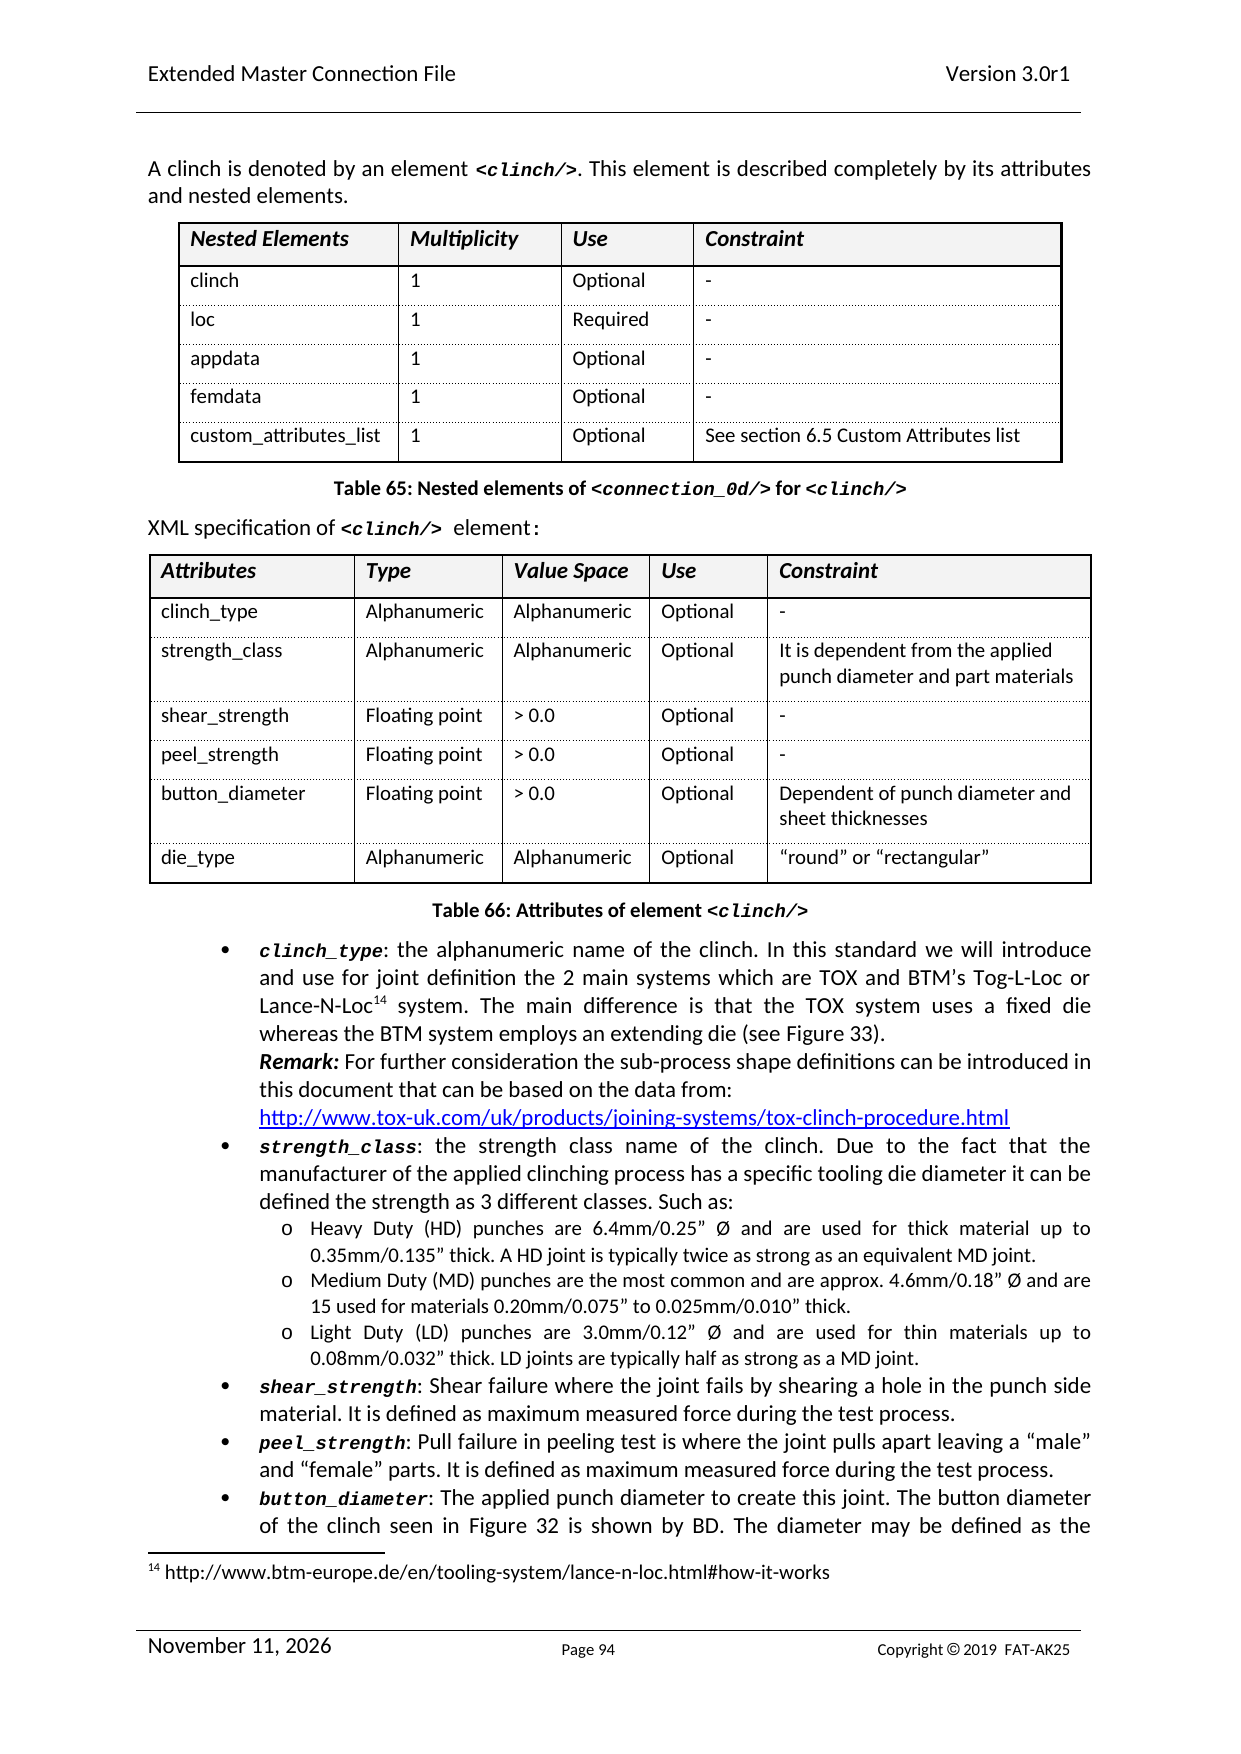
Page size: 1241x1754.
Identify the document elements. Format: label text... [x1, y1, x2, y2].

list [222, 1483, 1092, 1539]
list http://www.tox-uk.com/uk/products/joining-systems/tox-clinch-procedure.html [259, 1103, 1092, 1131]
text Table 63: Attributes of element <clinch/> [148, 897, 1092, 923]
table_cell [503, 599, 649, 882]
text A clinch is denoted by an element <clinch/>. This element is described completely by its attributes and nested elements. [148, 154, 1092, 210]
list Remark: For further consideration the sub-process shape definitions can be introduced in this document that can be based on the data from: [259, 1047, 1092, 1103]
list Light Duty (LD) punches are 3.0mm/0.12” Ø and are used for thin materials up to 0.08mm/0.032” thick. LD joints are typically half as strong as a MD joint. [281, 1319, 1092, 1371]
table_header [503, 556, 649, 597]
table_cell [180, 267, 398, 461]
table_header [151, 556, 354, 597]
text Table 62: Nested elements of <connection_0d/> for <clinch/> [148, 475, 1092, 501]
text XML specification of <clinch/> element: [148, 513, 1092, 542]
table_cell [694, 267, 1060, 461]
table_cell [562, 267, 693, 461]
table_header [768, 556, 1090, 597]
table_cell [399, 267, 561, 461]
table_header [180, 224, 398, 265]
list peel_strength: Pull failure in peeling test is where the joint pulls apart leaving a “male” and “female” parts. It is defined as maximum measured force during the test process. [222, 1427, 1092, 1483]
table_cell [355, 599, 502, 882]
list shear_strength: Shear failure where the joint fails by shearing a hole in the punch side material. It is defined as maximum measured force during the test process. [222, 1371, 1092, 1427]
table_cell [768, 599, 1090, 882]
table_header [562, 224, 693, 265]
list clinch_type: the alphanumeric name of the clinch. In this standard we will introduce and use for joint definition the 2 main systems which are TOX and BTM’s Tog-L-Loc or Lance-N-Loc system. The main difference is that the TOX system uses a fixed die whereas the BTM system employs an extending die (see Figure 32). [222, 935, 1092, 1047]
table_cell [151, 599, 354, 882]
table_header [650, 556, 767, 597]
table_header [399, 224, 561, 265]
list Medium Duty (MD) punches are the most common and are approx. 4.6mm/0.18” Ø and are 15 used for materials 0.20mm/0.075” to 0.025mm/0.010” thick. [281, 1267, 1092, 1319]
list strength_class: the strength class name of the clinch. Due to the fact that the manufacturer of the applied clinching process has a specific tooling die diameter it can be defined the strength as 3 different classes. Such as: [222, 1131, 1092, 1215]
list Heavy Duty (HD) punches are 6.4mm/0.25” Ø and are used for thick material up to 0.35mm/0.135” thick. A HD joint is typically twice as strong as an equivalent MD joint. [281, 1215, 1092, 1267]
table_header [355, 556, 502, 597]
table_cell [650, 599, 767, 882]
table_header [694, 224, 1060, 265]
